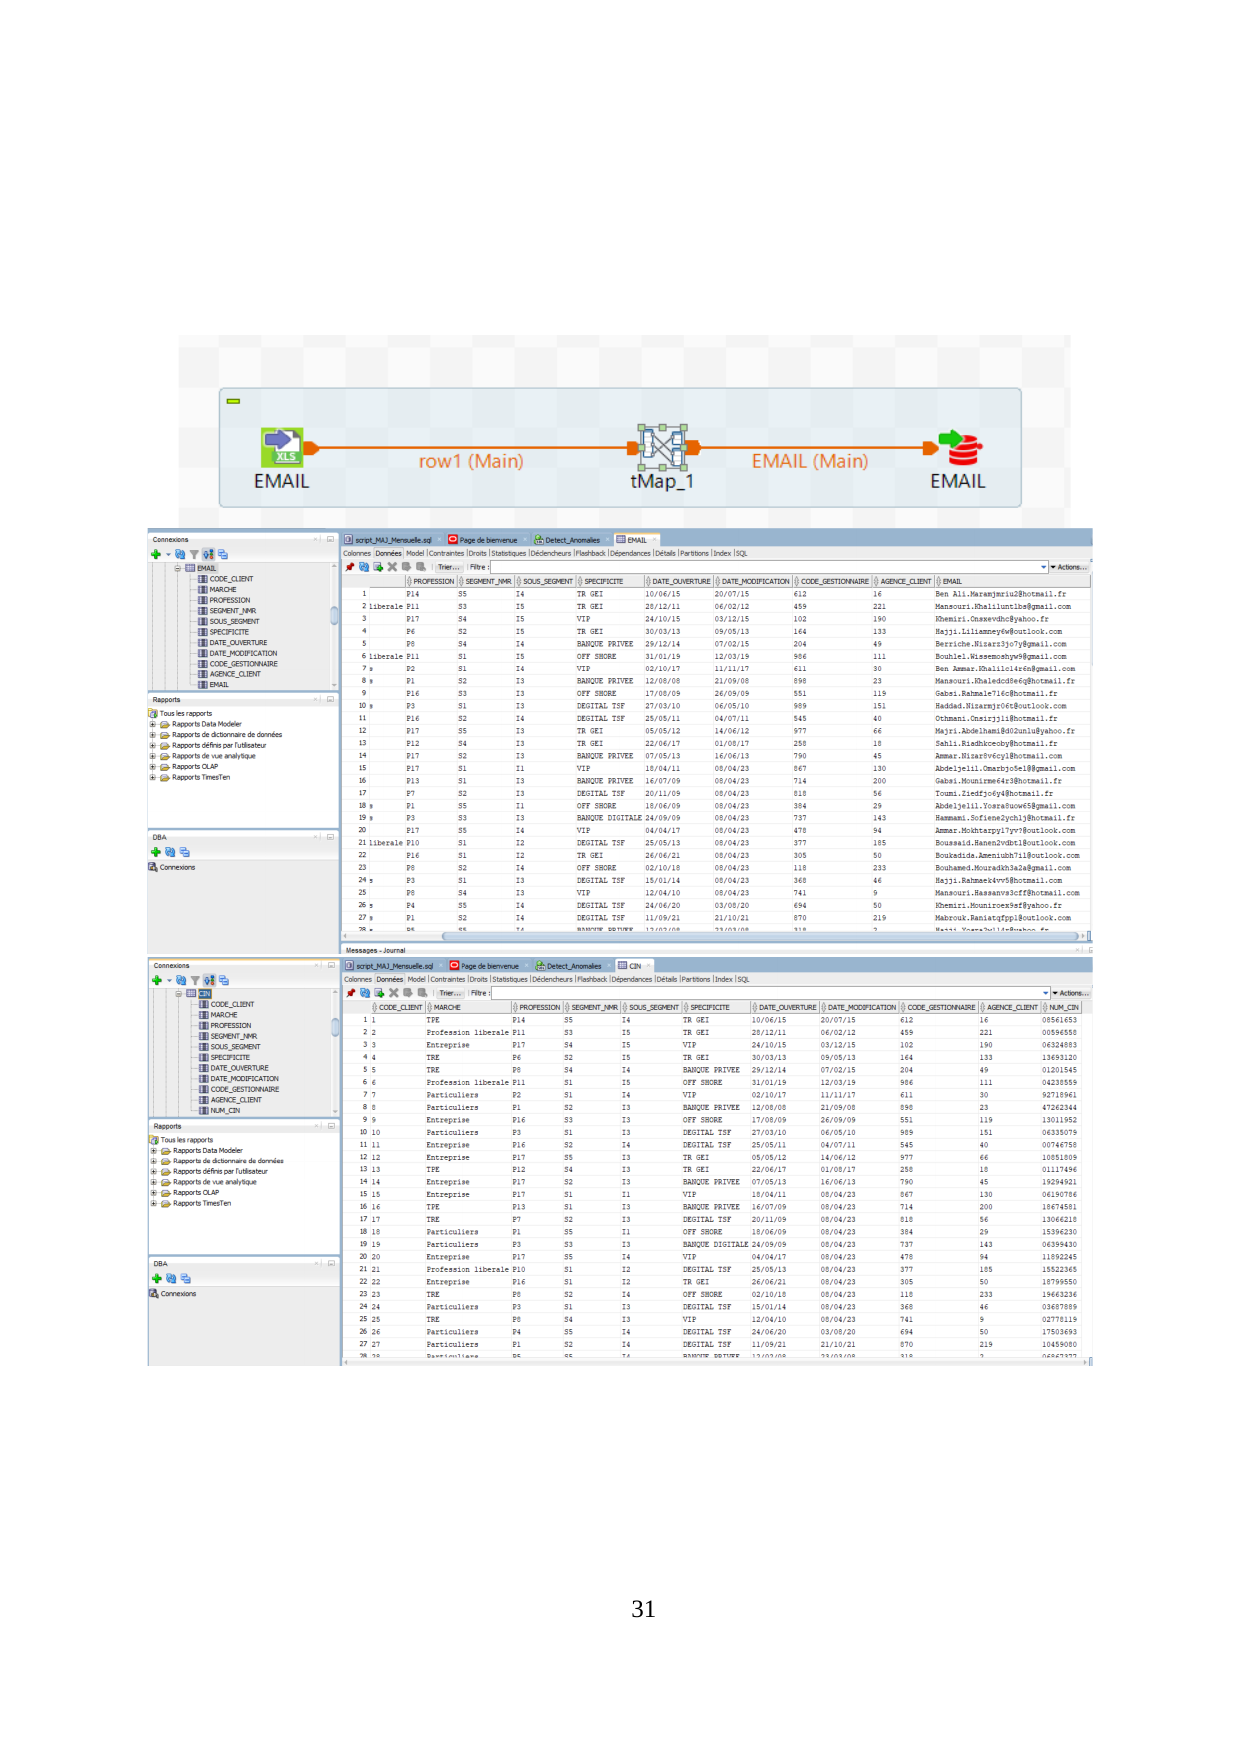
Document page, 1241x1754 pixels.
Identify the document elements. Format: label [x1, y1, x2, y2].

picture [147, 335, 1093, 954]
picture [147, 957, 1093, 1366]
